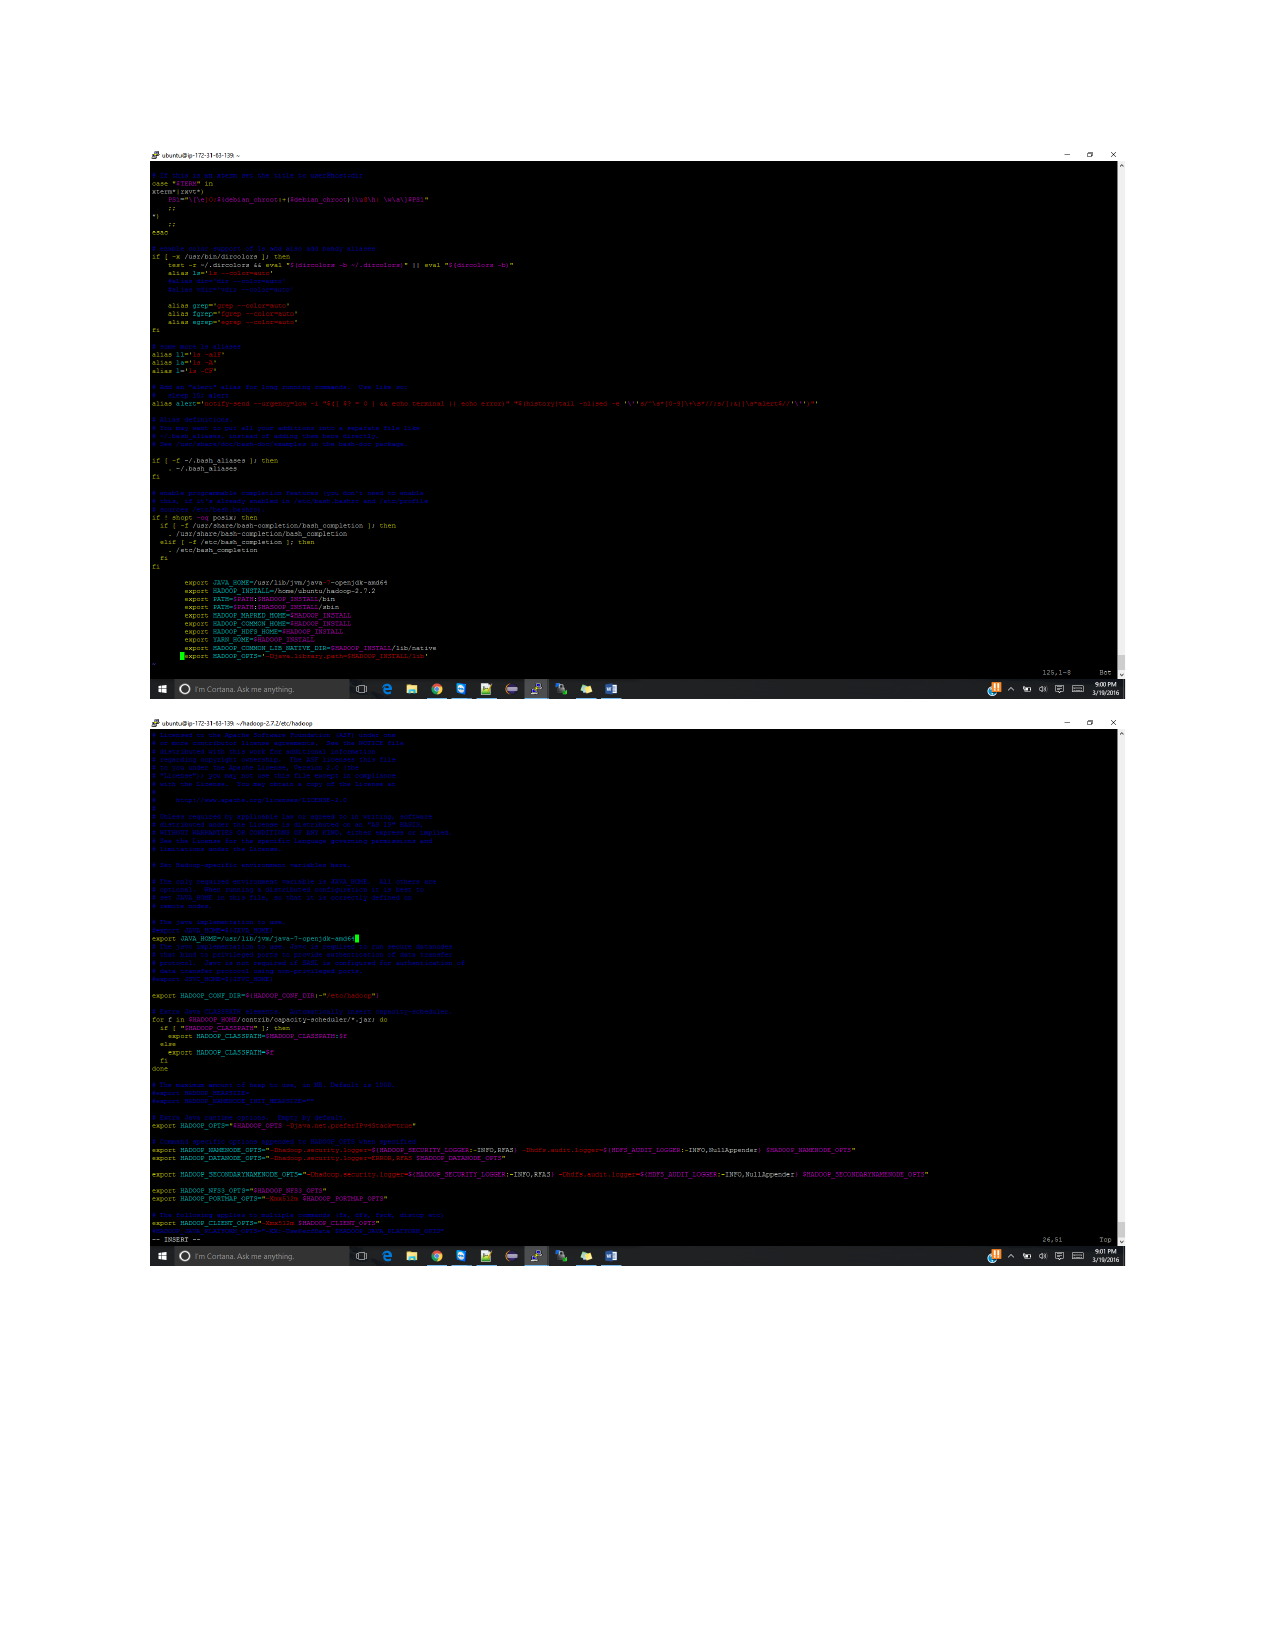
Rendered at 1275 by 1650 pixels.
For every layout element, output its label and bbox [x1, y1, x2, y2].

picture [150, 717, 1125, 1266]
picture [150, 150, 1125, 699]
